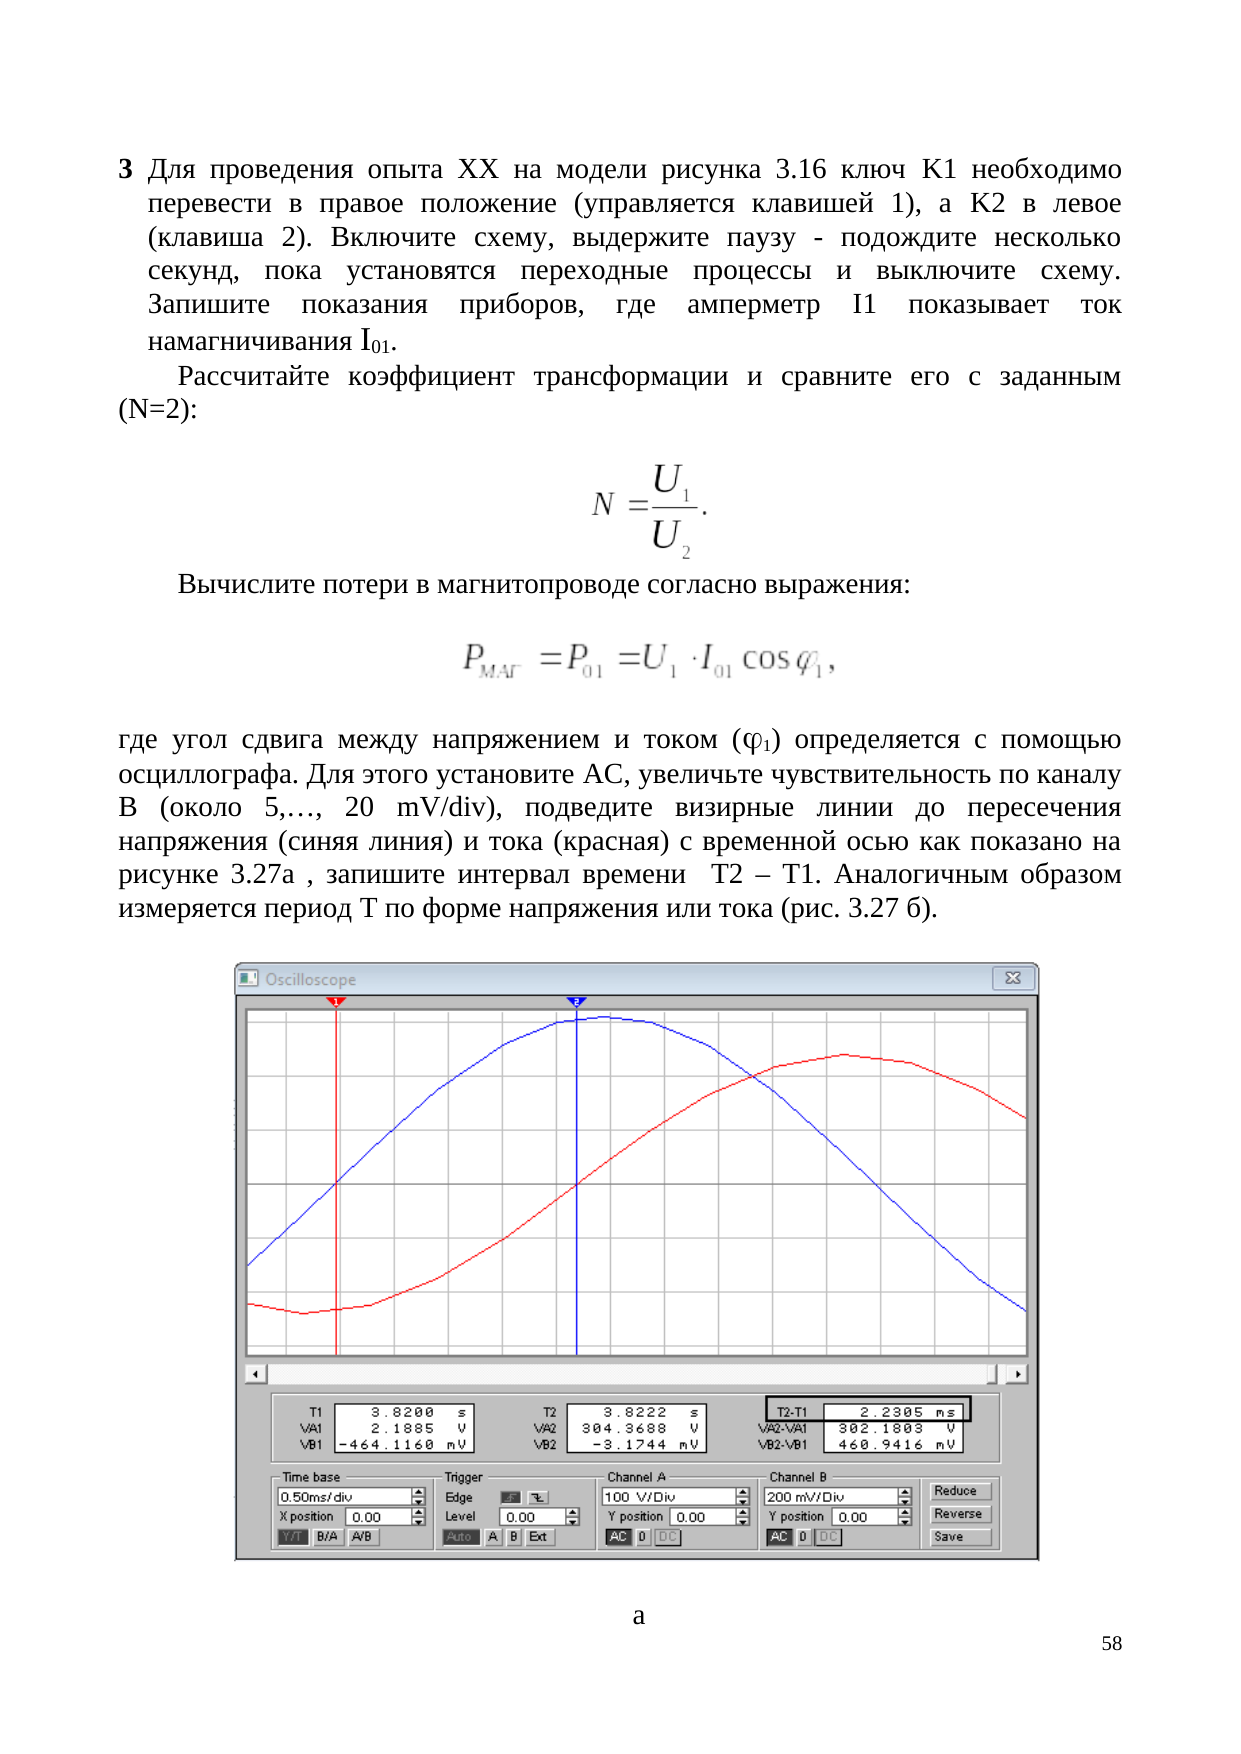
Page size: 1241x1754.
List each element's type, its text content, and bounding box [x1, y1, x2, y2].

list Для проведения опыта ХХ на модели рисунка 3.16 ключ K1 необходимо перевести в правое положение (управляется клавишей 1), а K2 в левое (клавиша 2). Включите схему, выдержите паузу - подождите несколько секунд, пока установятся переходные процессы и выключите схему. Запишите показания приборов, где амперметр I1 показывает ток намагничивания I01. [118, 152, 1122, 358]
picture [233, 957, 1044, 1564]
text Вычислите потери в магнитопроводе согласно выражения: [118, 566, 1122, 600]
text Рассчитайте коэффициент трансформации и сравните его с заданным (N=2): [118, 358, 1122, 425]
text а [118, 1597, 1122, 1631]
text где угол сдвига между напряжением и током (1) определяется с помощью осциллографа. Для этого установите AC, увеличьте чувствительность по каналу В (около 5,…, 20 mV/div), подведите визирные линии до пересечения напряжения (синяя линия) и тока (красная) с временной осью как показано на рисунке 3.27а , запишите интервал времени T2 – T1. Аналогичным образом измеряется период T по форме напряжения или тока (рис. 3.27 б). [118, 721, 1122, 924]
